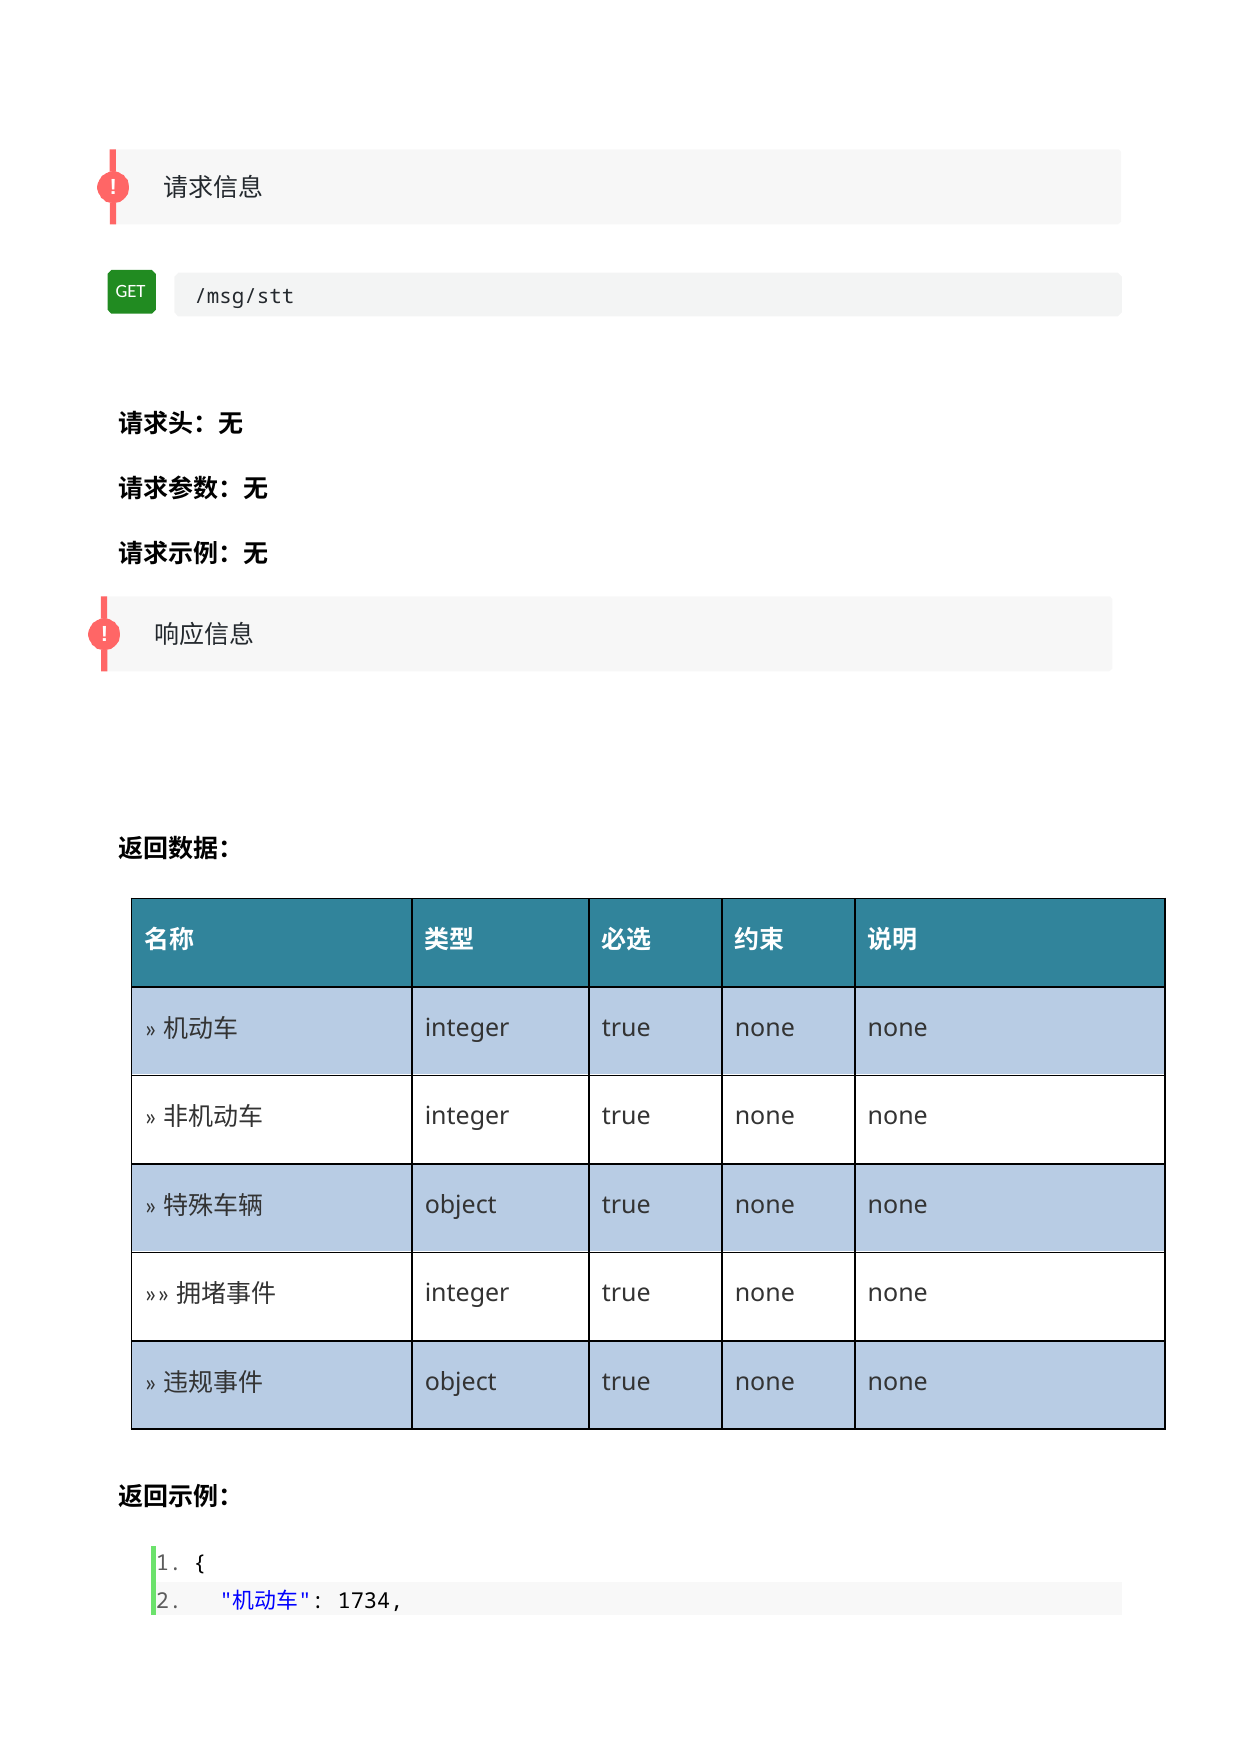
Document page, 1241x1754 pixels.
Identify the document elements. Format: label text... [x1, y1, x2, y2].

table_cell » 机动车 [132, 988, 411, 1074]
table_header 约束 [723, 899, 854, 986]
text 返回数据： [118, 814, 1122, 879]
table_header 类型 [413, 899, 588, 986]
table_cell true [590, 1076, 721, 1163]
table_cell none [856, 1253, 1164, 1340]
table_header 名称 [132, 899, 411, 986]
text 请求参数：无 [118, 454, 1122, 519]
text 请求示例：无 [118, 519, 1122, 584]
table_cell true [590, 988, 721, 1074]
table_cell none [723, 1342, 854, 1428]
table_cell » 特殊车辆 [132, 1165, 411, 1251]
table_cell object [413, 1342, 588, 1428]
table_header 必选 [590, 899, 721, 986]
table_cell true [590, 1253, 721, 1340]
table_cell none [856, 1342, 1164, 1428]
table_cell integer [413, 988, 588, 1074]
table_cell integer [413, 1253, 588, 1340]
table_cell none [723, 988, 854, 1074]
table_cell integer [413, 1076, 588, 1163]
list { [156, 1546, 1122, 1578]
table_cell object [413, 1165, 588, 1251]
text 请求头：无 [118, 389, 1122, 454]
picture [88, 618, 120, 650]
text 返回示例： [118, 1462, 1122, 1527]
table_cell true [590, 1165, 721, 1251]
table_header 说明 [856, 899, 1164, 986]
table_cell none [856, 1165, 1164, 1251]
table_cell none [723, 1253, 854, 1340]
table_cell none [723, 1165, 854, 1251]
table_cell »» 拥堵事件 [132, 1253, 411, 1340]
table_cell none [856, 1076, 1164, 1163]
table_cell none [723, 1076, 854, 1163]
list "机动车": 1734, [156, 1582, 1122, 1615]
table_cell » 非机动车 [132, 1076, 411, 1163]
table_cell » 违规事件 [132, 1342, 411, 1428]
table_cell none [856, 988, 1164, 1074]
picture [97, 171, 129, 203]
table_cell true [590, 1342, 721, 1428]
